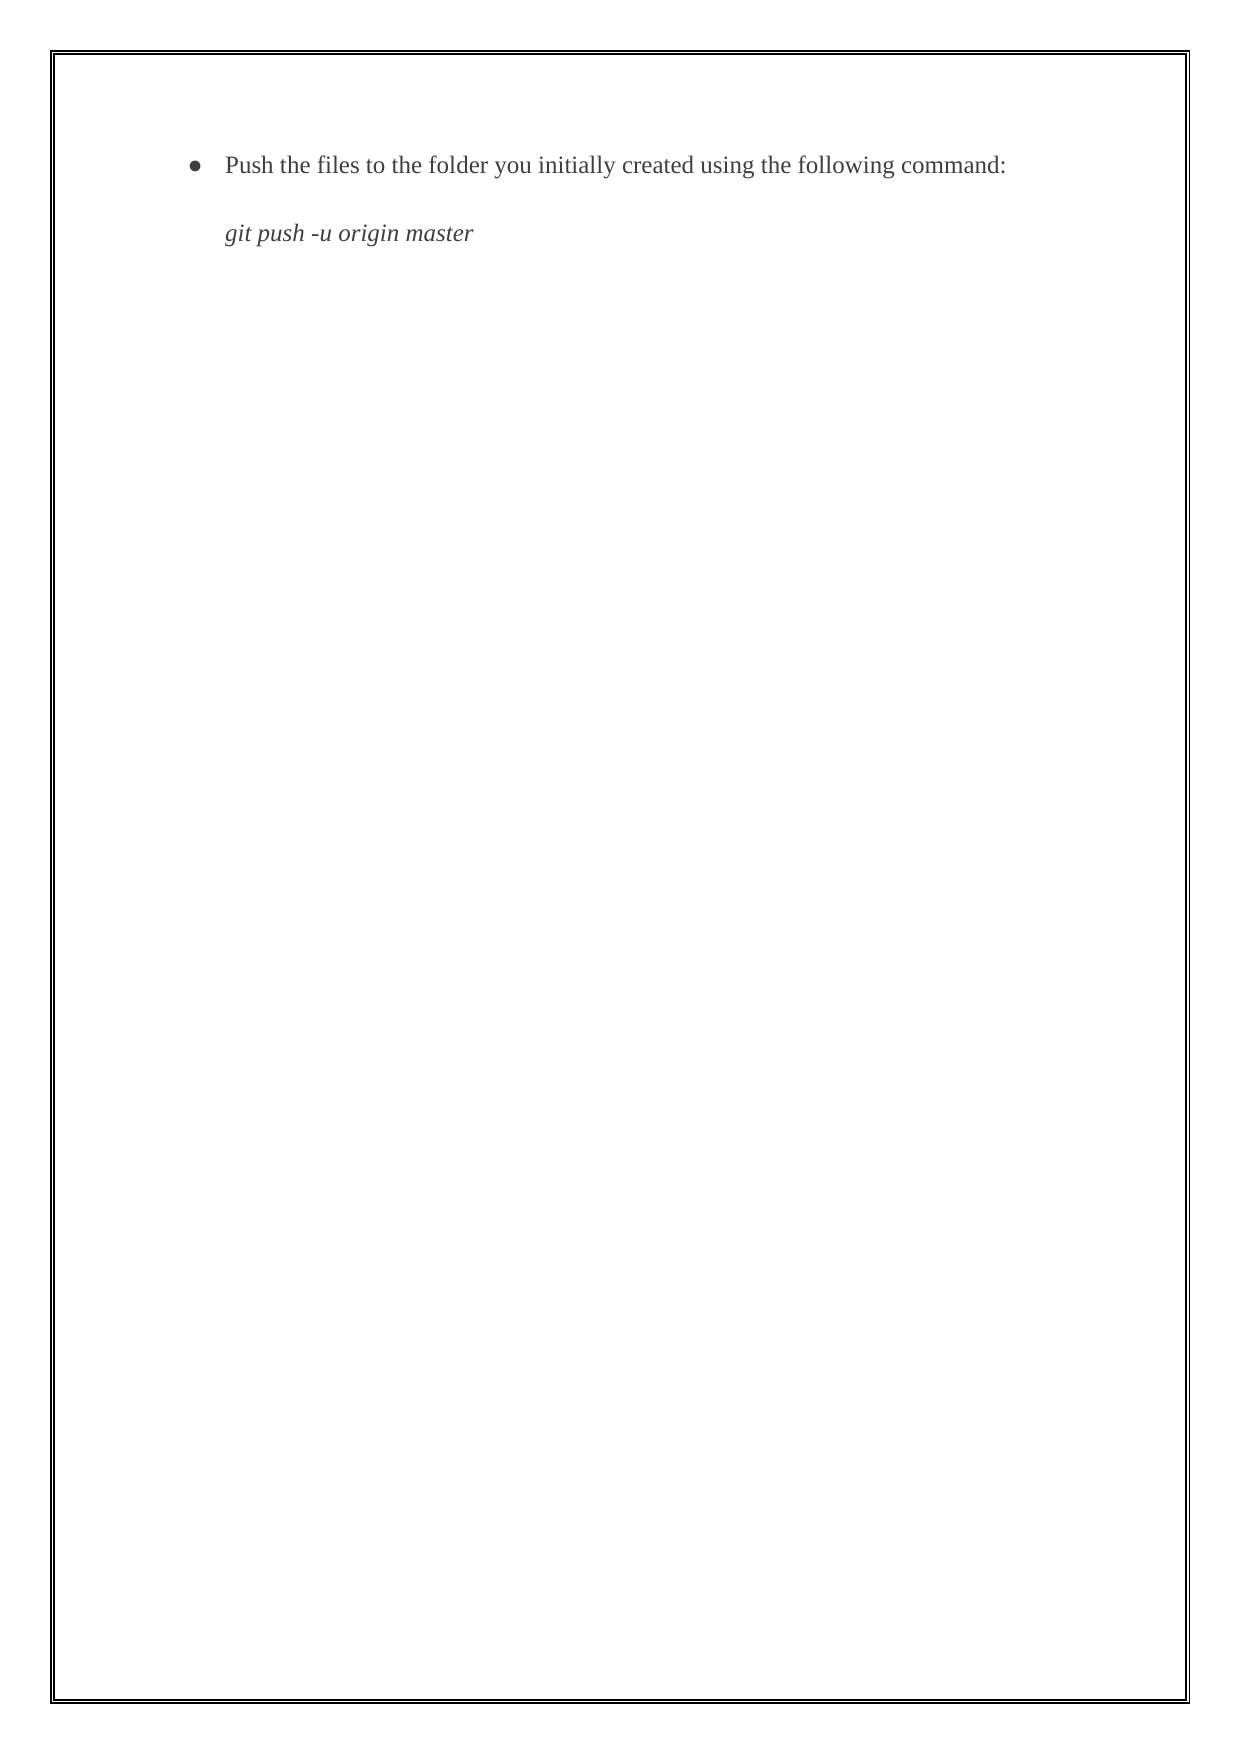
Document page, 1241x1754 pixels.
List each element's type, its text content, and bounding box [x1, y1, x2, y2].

list Push the files to the folder you initially created using the following command: [187, 150, 1090, 179]
text git push -u origin master [150, 218, 1090, 247]
